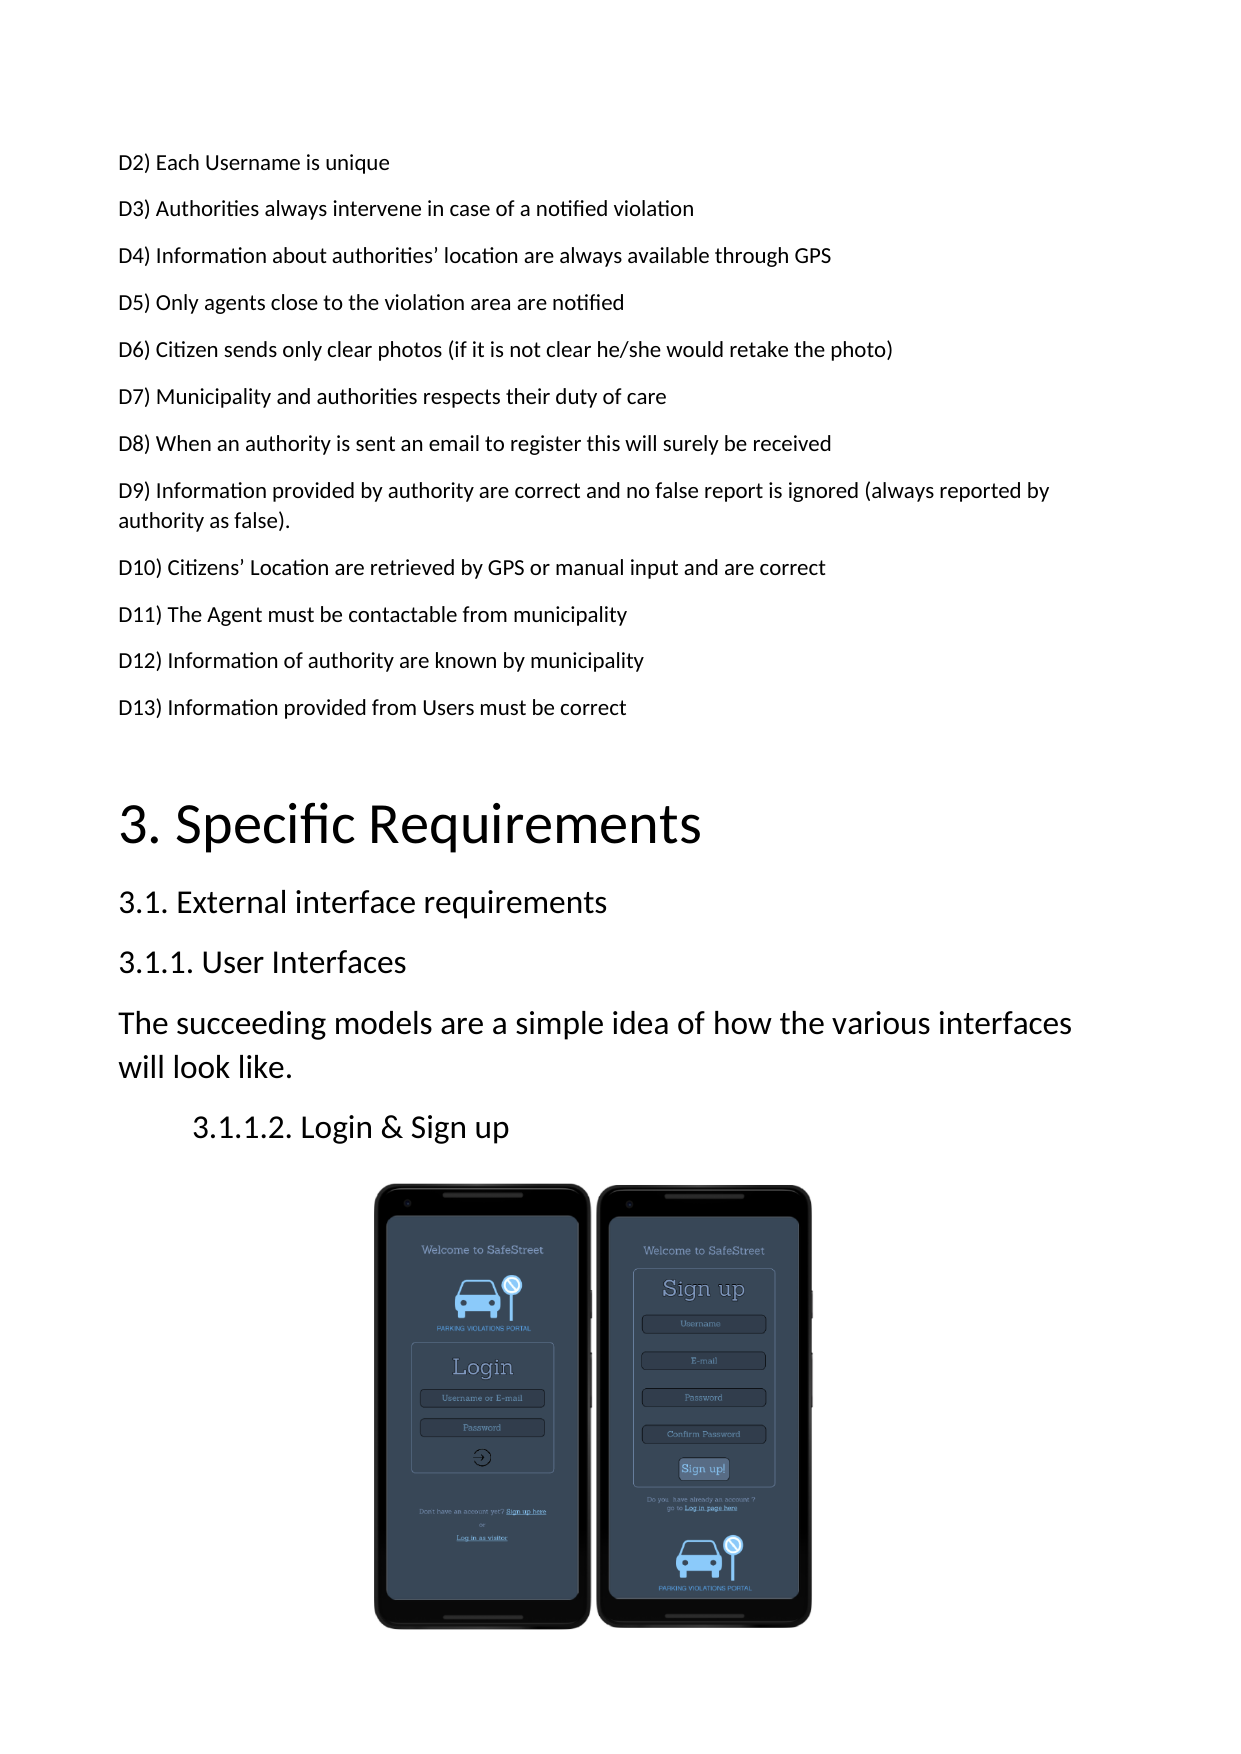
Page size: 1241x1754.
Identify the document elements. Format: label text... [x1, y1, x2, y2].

text 3.1.1. User Interfaces [118, 941, 1122, 982]
picture [369, 1180, 818, 1631]
text D7) Municipality and authorities respects their duty of care [118, 382, 1122, 410]
text D13) Information provided from Users must be correct [118, 693, 1122, 721]
text D12) Information of authority are known by municipality [118, 647, 1122, 674]
text D2) Each Username is unique [118, 148, 1122, 176]
text D6) Citizen sends only clear photos (if it is not clear he/she would retake the photo) [118, 335, 1122, 363]
text D3) Authorities always intervene in case of a notified violation [118, 194, 1122, 222]
text D8) When an authority is sent an email to register this will surely be received [118, 429, 1122, 457]
text D10) Citizens’ Location are retrieved by GPS or manual input and are correct [118, 553, 1122, 581]
text D4) Information about authorities’ location are always available through GPS [118, 241, 1122, 269]
text D11) The Agent must be contactable from municipality [118, 600, 1122, 628]
text D5) Only agents close to the violation area are notified [118, 288, 1122, 316]
text 3.1. External interface requirements [118, 881, 1122, 921]
text 3.1.1.2. Login & Sign up [118, 1107, 1122, 1147]
text D9) Information provided by authority are correct and no false report is ignored (always reported by authority as false). [118, 476, 1122, 534]
text 3. Specific Requirements [118, 787, 1122, 858]
text The succeeding models are a simple idea of ​​how the various interfaces will look like. [118, 1002, 1122, 1087]
